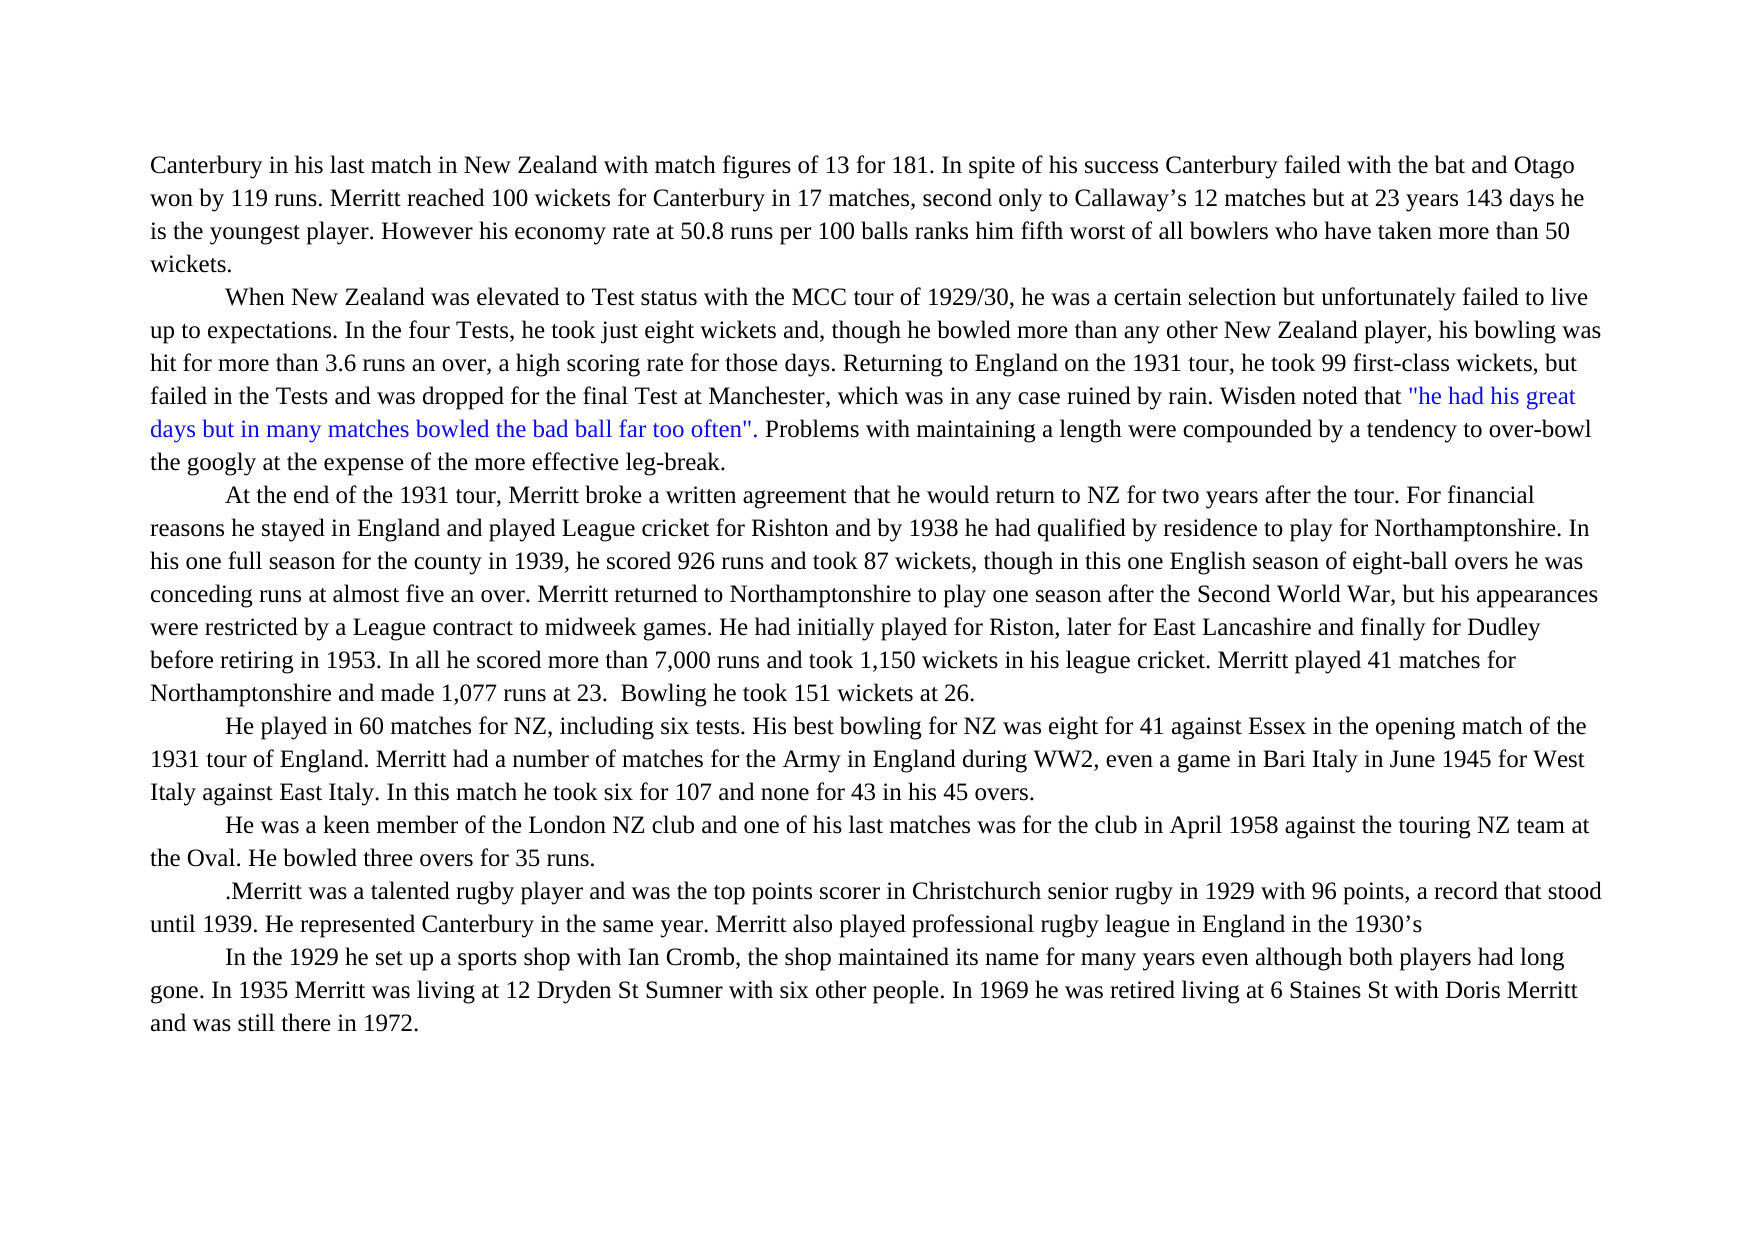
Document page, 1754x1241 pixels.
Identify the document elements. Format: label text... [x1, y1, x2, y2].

text He played in 60 matches for NZ, including six tests. His best bowling for NZ was eight for 41 against Essex in the opening match of the 1931 tour of England. Merritt had a number of matches for the Army in England during WW2, even a game in Bari Italy in June 1945 for West Italy against East Italy. In this match he took six for 107 and none for 43 in his 45 overs. [150, 711, 1604, 806]
text When New Zealand was elevated to Test status with the MCC tour of 1929/30, he was a certain selection but unfortunately failed to live up to expectations. In the four Tests, he took just eight wickets and, though he bowled more than any other New Zealand player, his bowling was hit for more than 3.6 runs an over, a high scoring rate for those days. Returning to England on the 1931 tour, he took 99 first-class wickets, but failed in the Tests and was dropped for the final Test at Manchester, which was in any case ruined by rain. Wisden noted that "he had his great days but in many matches bowled the bad ball far too often". Problems with maintaining a length were compounded by a tendency to over-bowl the googly at the expense of the more effective leg-break. [150, 282, 1604, 476]
text He was a keen member of the London NZ club and one of his last matches was for the club in April 1958 against the touring NZ team at the Oval. He bowled three overs for 35 runs. [150, 810, 1604, 872]
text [150, 150, 1604, 278]
text At the end of the 1931 tour, Merritt broke a written agreement that he would return to NZ for two years after the tour. For financial reasons he stayed in England and played League cricket for Rishton and by 1938 he had qualified by residence to play for Northamptonshire. In his one full season for the county in 1939, he scored 926 runs and took 87 wickets, though in this one English season of eight-ball overs he was conceding runs at almost five an over. Merritt returned to Northamptonshire to play one season after the Second World War, but his appearances were restricted by a League contract to midweek games. He had initially played for Riston, later for East Lancashire and finally for Dudley before retiring in 1953. In all he scored more than 7,000 runs and took 1,150 wickets in his league cricket. Merritt played 41 matches for Northamptonshire and made 1,077 runs at 23. Bowling he took 151 wickets at 26. [150, 480, 1604, 707]
text .Merritt was a talented rugby player and was the top points scorer in Christchurch senior rugby in 1929 with 96 points, a record that stood until 1939. He represented Canterbury in the same year. Merritt also played professional rugby league in England in the 1930’s [150, 876, 1604, 938]
text In the 1929 he set up a sports shop with Ian Cromb, the shop maintained its name for many years even although both players had long gone. In 1935 Merritt was living at 12 Dryden St Sumner with six other people. In 1969 he was retired living at 6 Staines St with Doris Merritt and was still there in 1972. [150, 942, 1604, 1037]
